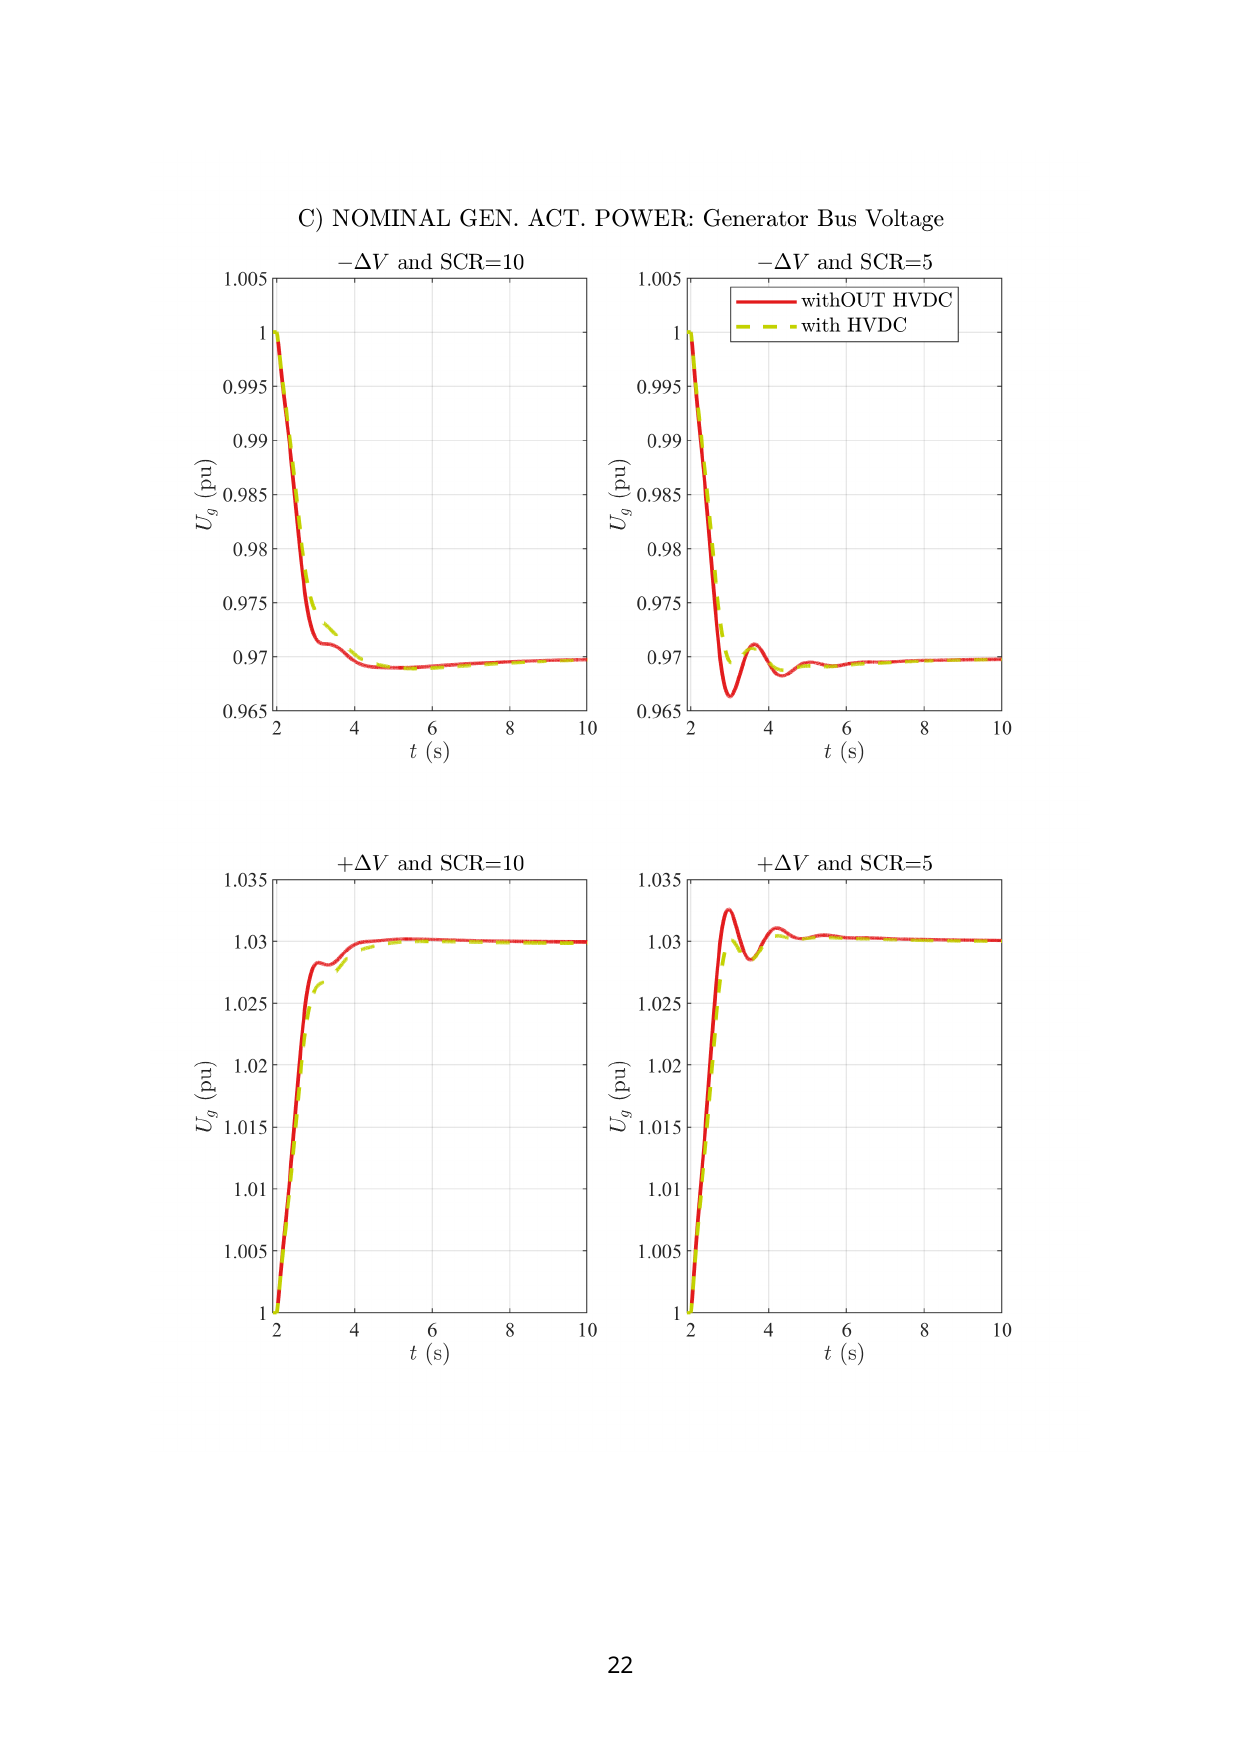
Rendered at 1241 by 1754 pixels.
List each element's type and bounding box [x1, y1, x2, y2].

picture [150, 150, 1091, 1452]
